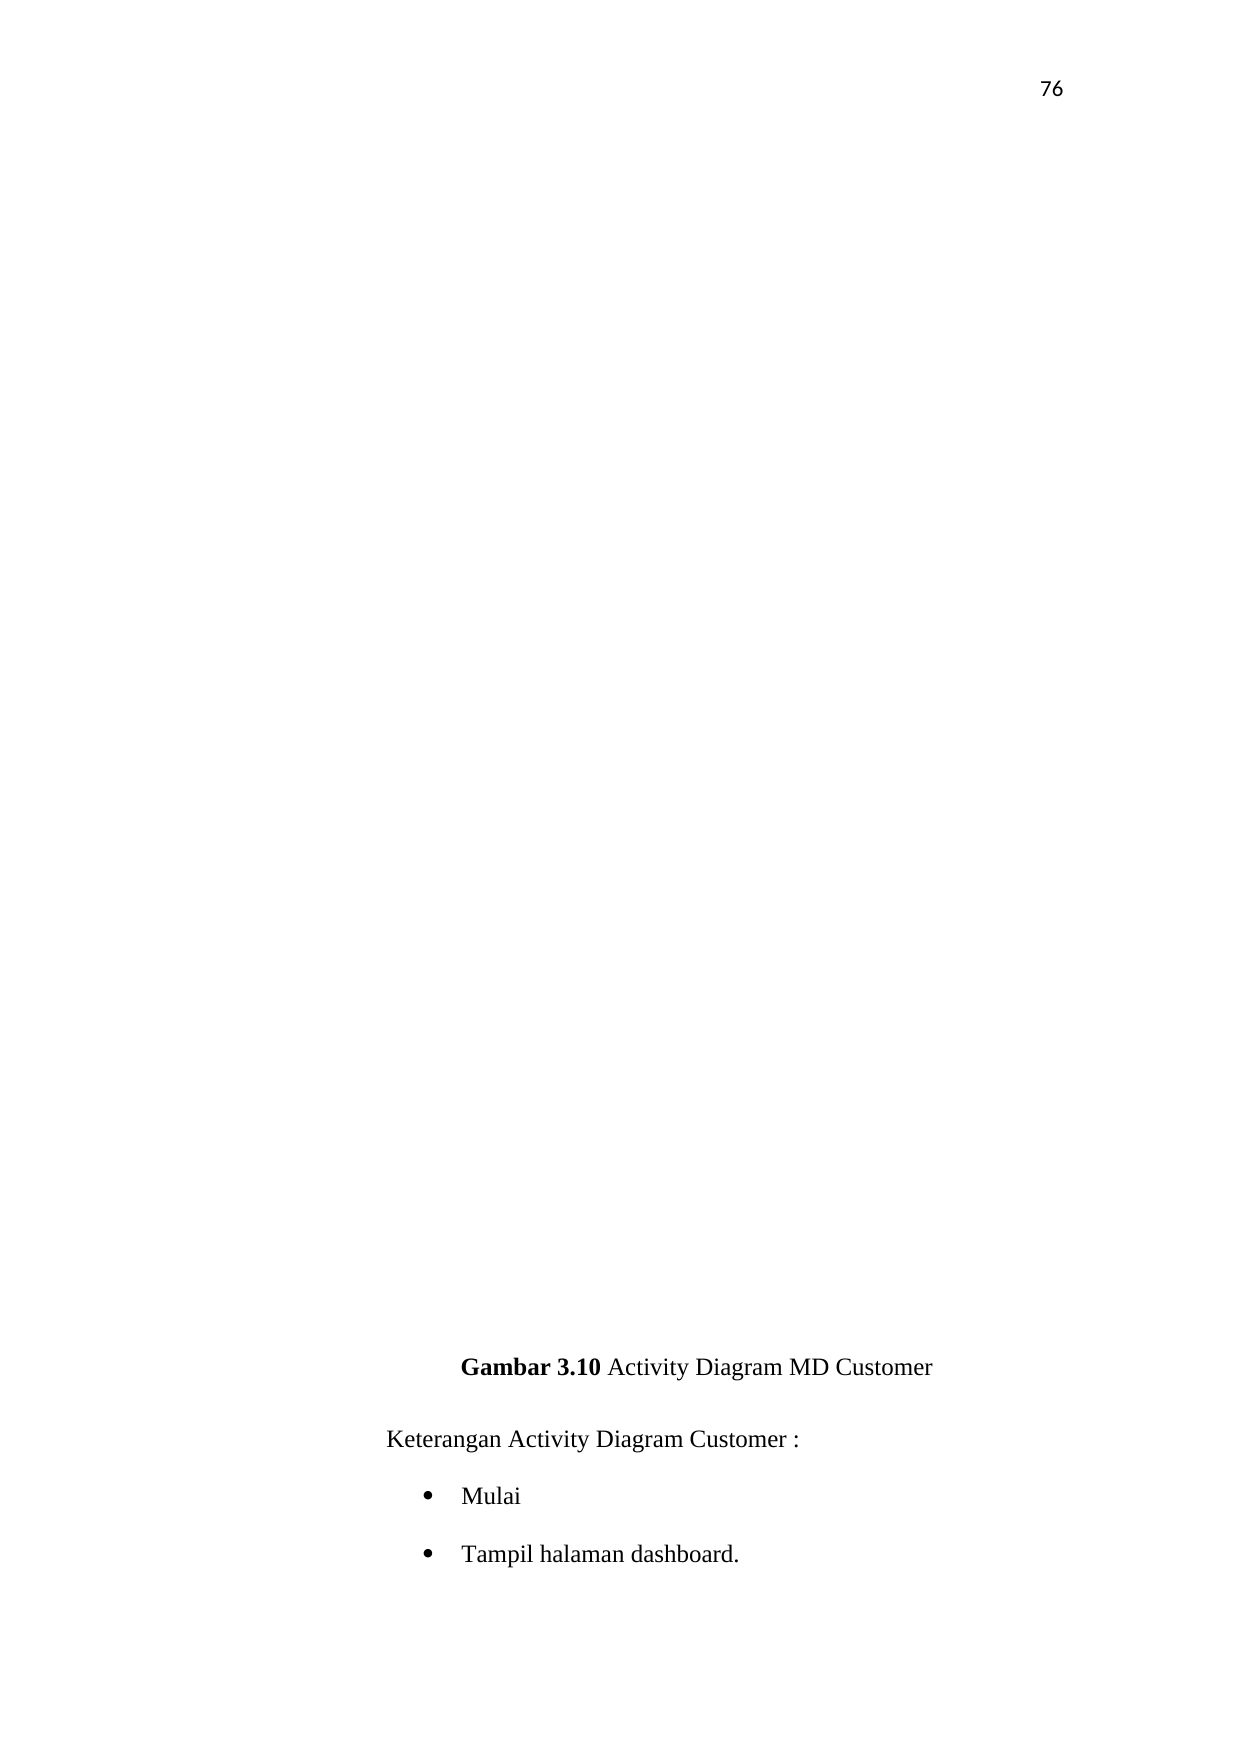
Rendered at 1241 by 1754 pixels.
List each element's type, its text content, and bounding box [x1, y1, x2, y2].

list Keterangan Activity Diagram Customer : [386, 1424, 1063, 1453]
list Mulai [424, 1481, 1063, 1510]
list Tampil halaman dashboard. [424, 1539, 1063, 1568]
